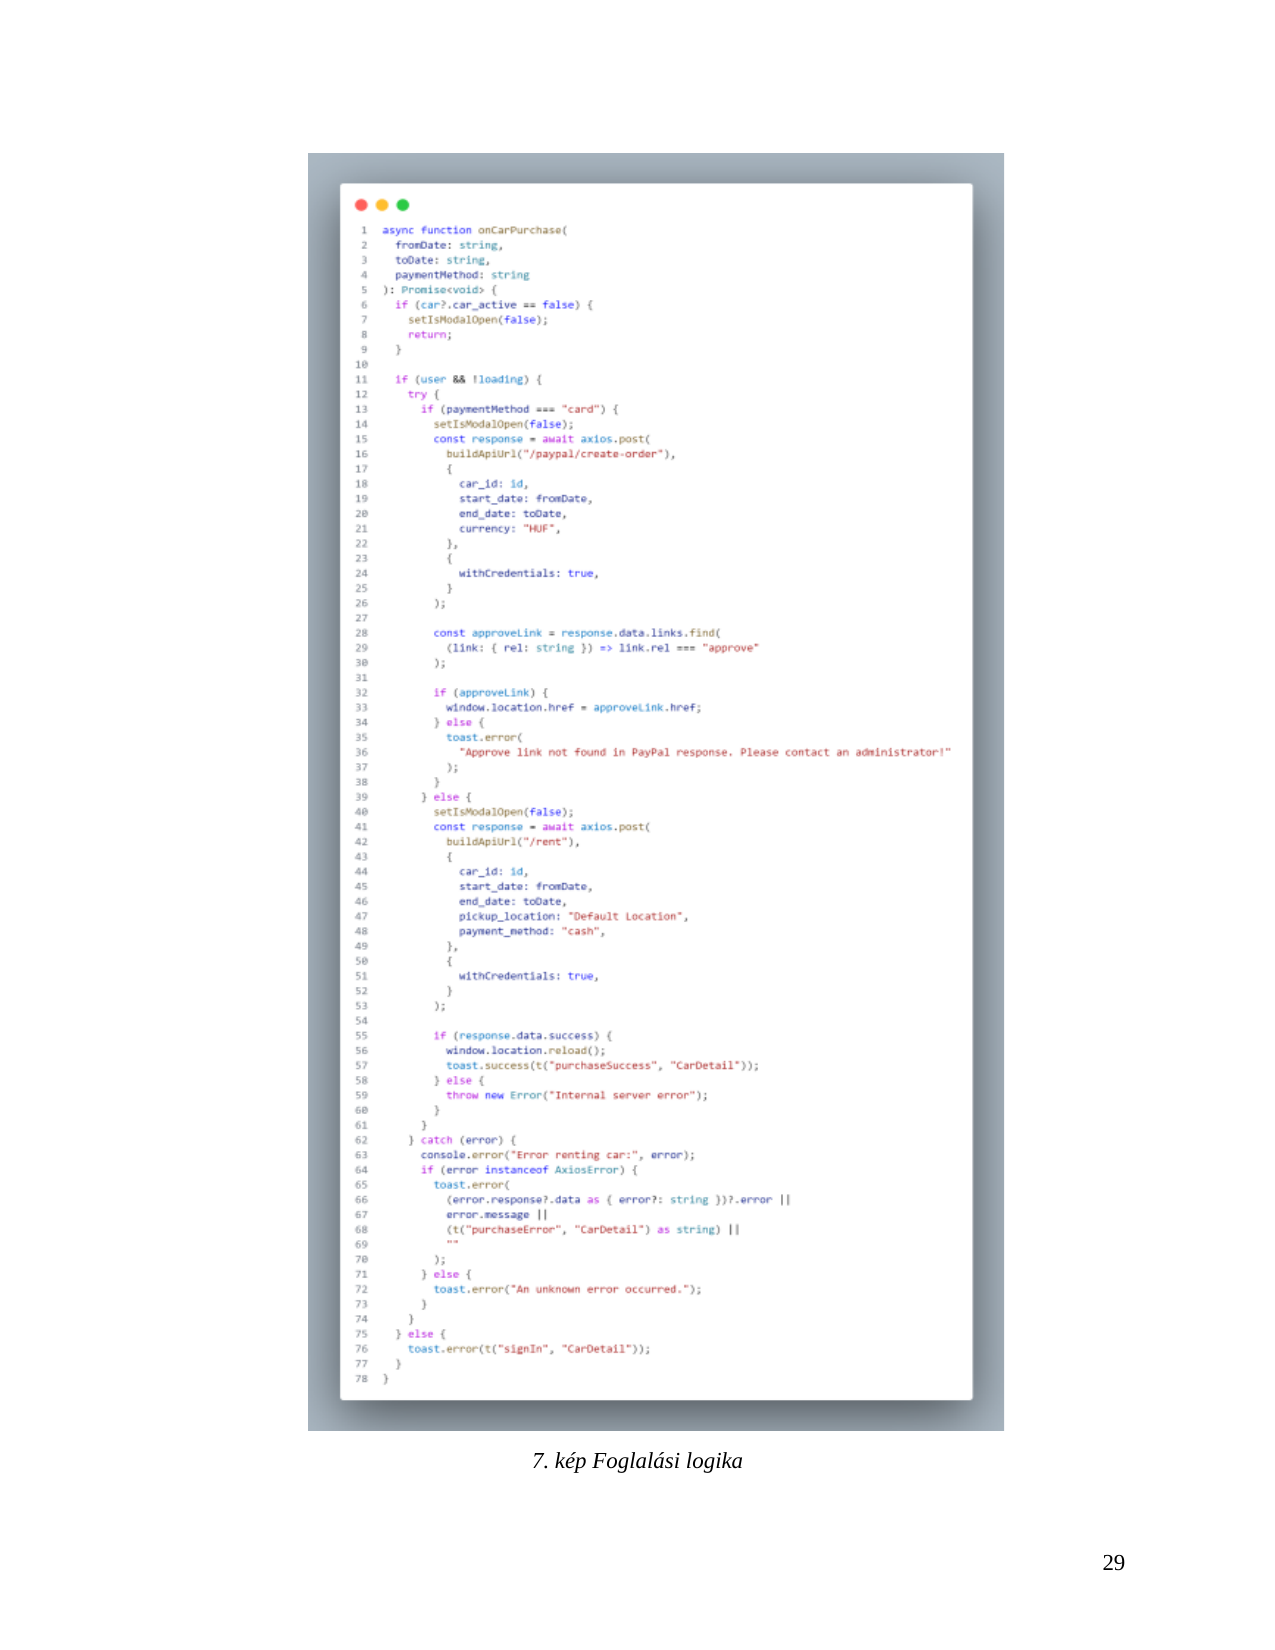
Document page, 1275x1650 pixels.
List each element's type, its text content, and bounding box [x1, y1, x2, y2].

picture [308, 153, 1005, 1431]
